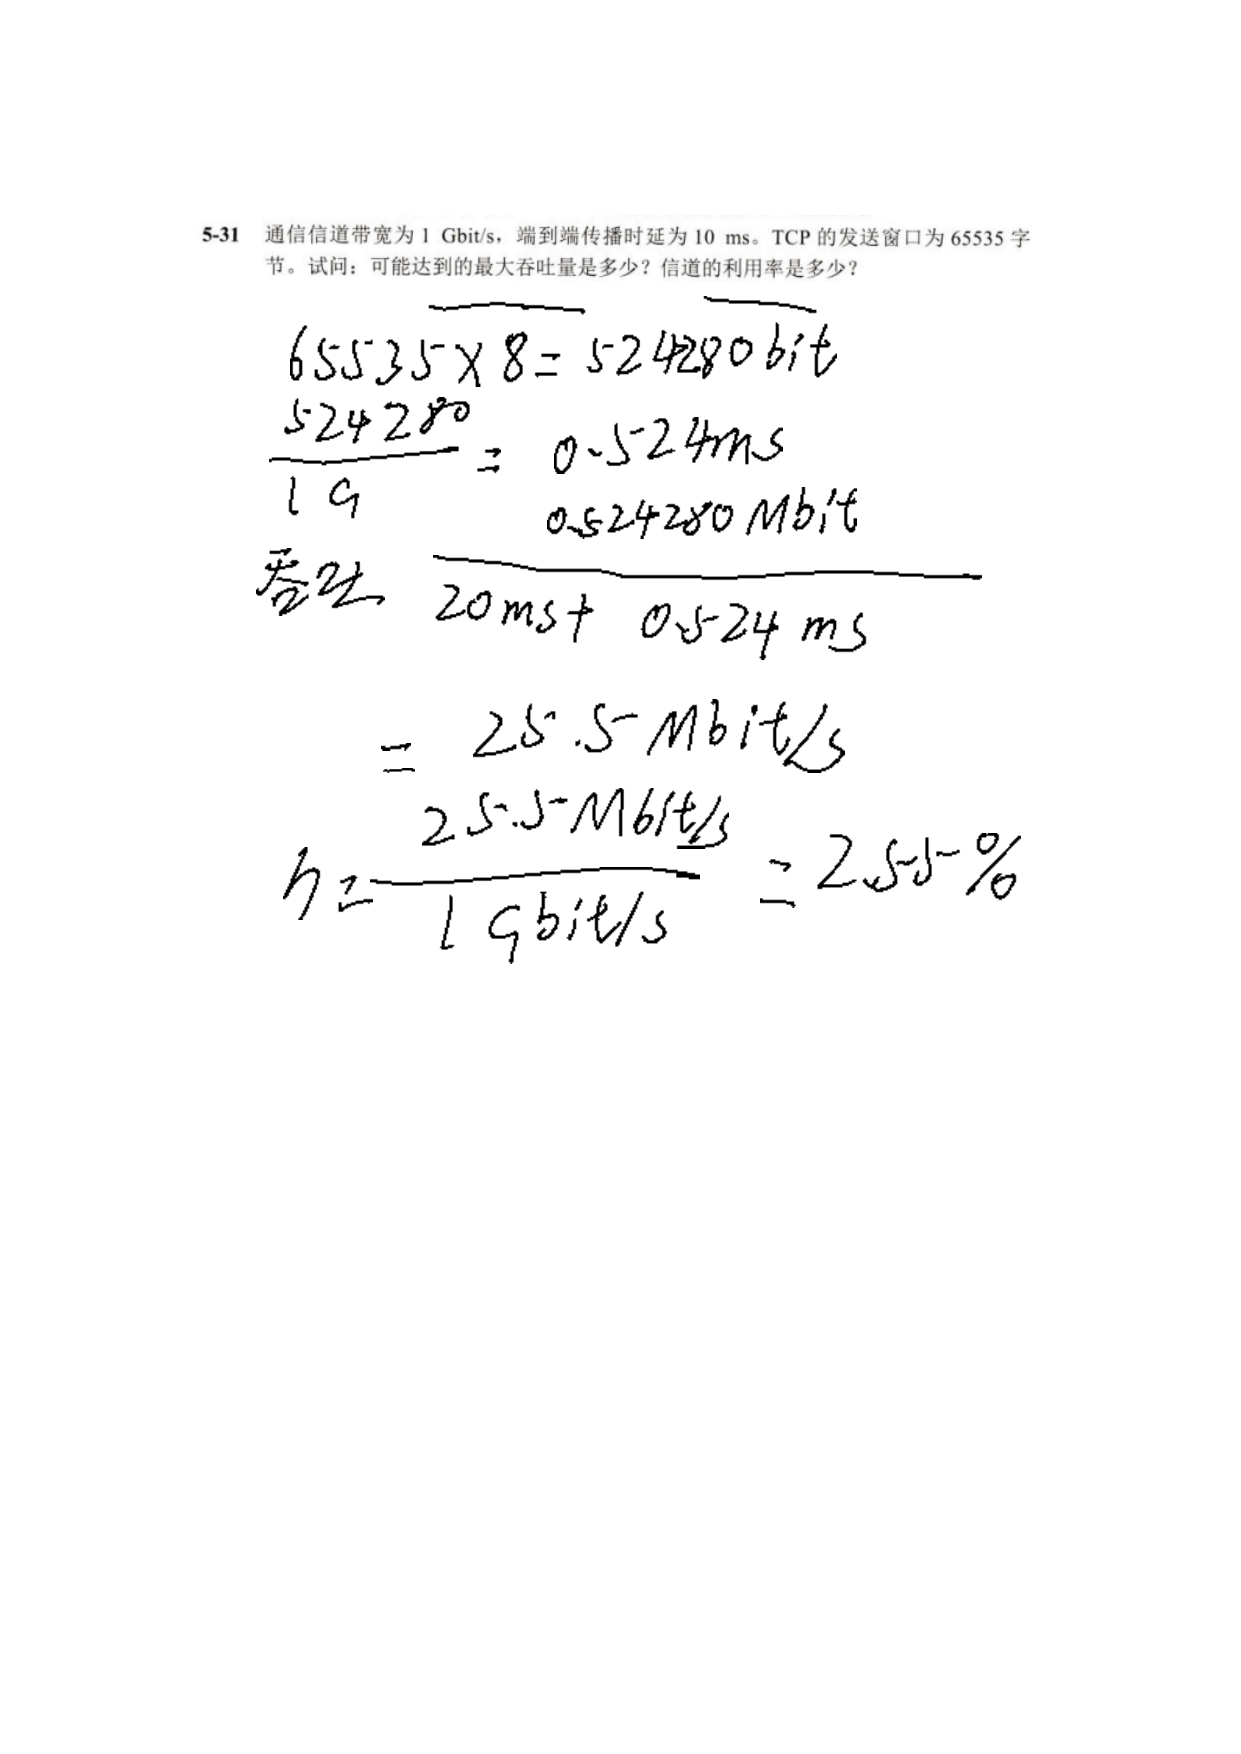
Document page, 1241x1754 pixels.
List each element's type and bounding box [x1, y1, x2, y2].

picture [256, 548, 385, 616]
picture [422, 788, 729, 849]
picture [760, 833, 1021, 908]
picture [290, 296, 837, 387]
picture [547, 487, 857, 539]
picture [383, 768, 415, 773]
picture [269, 397, 501, 520]
picture [381, 743, 411, 751]
picture [554, 417, 783, 474]
picture [283, 847, 700, 964]
picture [473, 699, 845, 773]
picture [433, 555, 982, 660]
picture [187, 215, 1053, 282]
